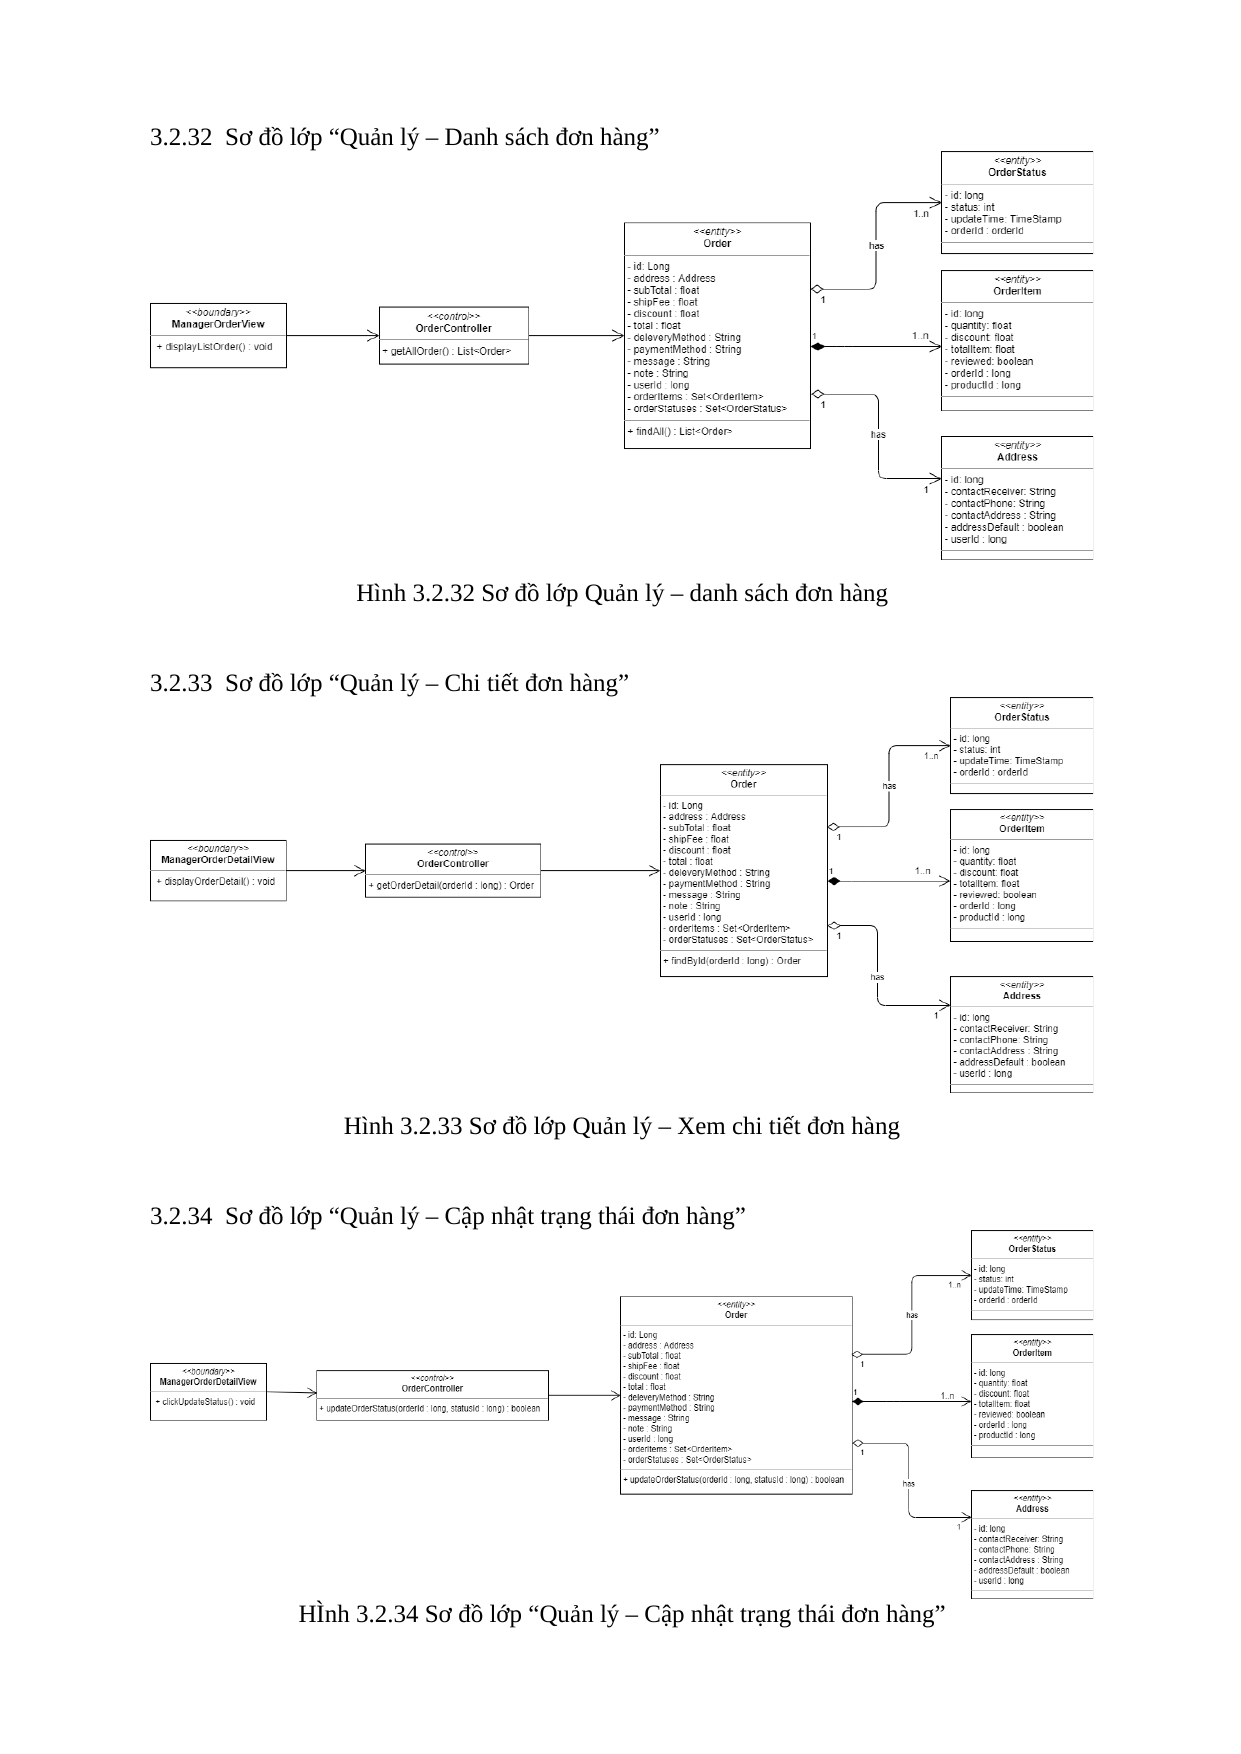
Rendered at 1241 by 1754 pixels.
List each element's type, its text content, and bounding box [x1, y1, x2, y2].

picture [150, 1230, 1094, 1599]
picture [150, 151, 1094, 560]
subtitle 3.2.32 Sơ đồ lớp “Quản lý – Danh sách đơn hàng” [150, 122, 1094, 151]
text HÌnh 3.2.34 Sơ đồ lớp “Quản lý – Cập nhật trạng thái đơn hàng” [150, 1599, 1094, 1627]
picture [150, 697, 1094, 1093]
subtitle 3.2.33 Sơ đồ lớp “Quản lý – Chi tiết đơn hàng” [150, 668, 1094, 697]
text Hình 3.2.32 Sơ đồ lớp Quản lý – danh sách đơn hàng [150, 578, 1094, 607]
subtitle 3.2.34 Sơ đồ lớp “Quản lý – Cập nhật trạng thái đơn hàng” [150, 1201, 1094, 1230]
text Hình 3.2.33 Sơ đồ lớp Quản lý – Xem chi tiết đơn hàng [150, 1111, 1094, 1140]
